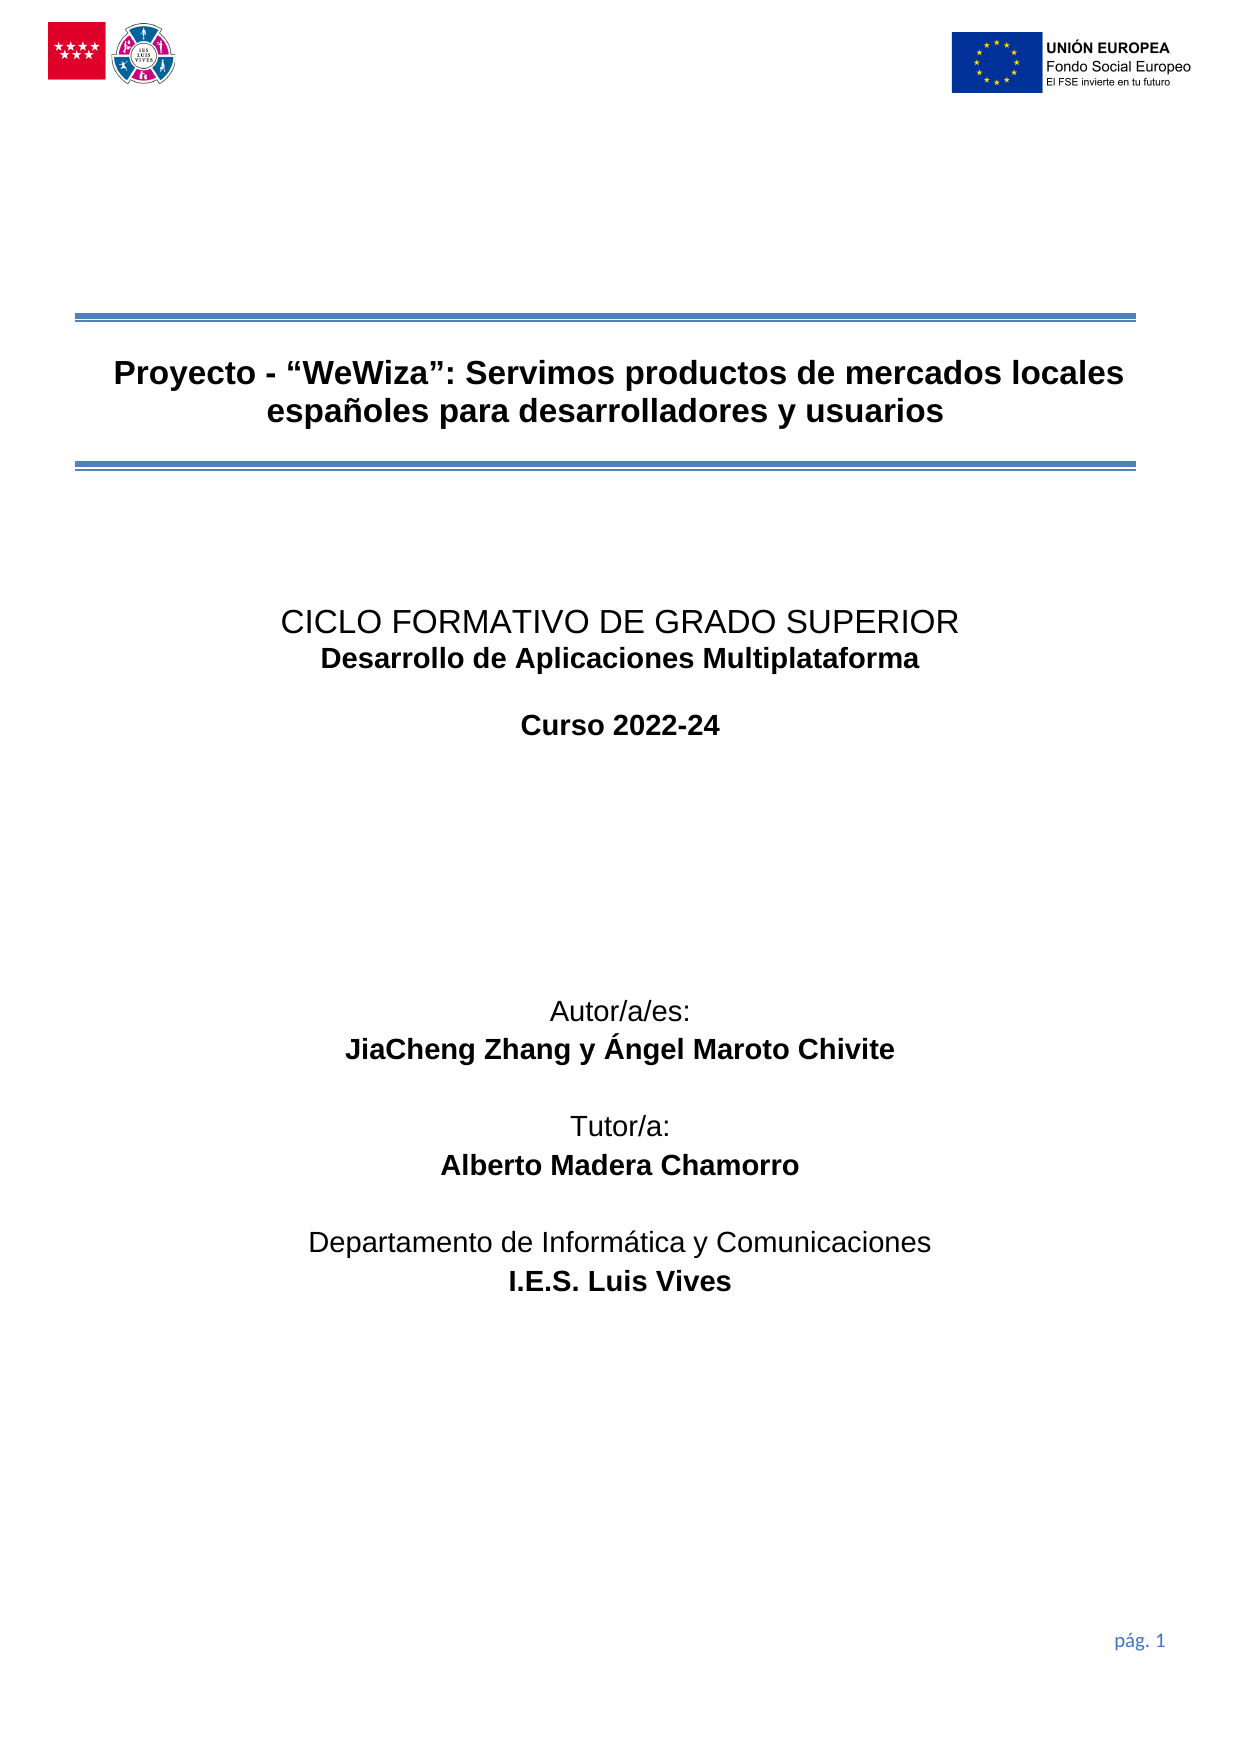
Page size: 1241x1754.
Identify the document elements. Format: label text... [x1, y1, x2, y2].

text Proyecto - “WeWiza”: Servimos productos de mercados locales españoles para desarrolladores y usuarios [75, 322, 1136, 461]
text I.E.S. Luis Vives [75, 1264, 1165, 1297]
text Curso 2022-24 [75, 708, 1165, 742]
text Tutor/a: [75, 1109, 1165, 1143]
text CICLO FORMATIVO DE GRADO SUPERIOR [75, 603, 1165, 641]
picture [41, 15, 176, 86]
text JiaCheng Zhang y Ángel Maroto Chivite [75, 1032, 1165, 1066]
text Autor/a/es: [75, 994, 1165, 1027]
text Desarrollo de Aplicaciones Multiplataforma [75, 641, 1165, 674]
text Departamento de Informática y Comunicaciones [75, 1225, 1165, 1259]
text Alberto Madera Chamorro [75, 1148, 1165, 1182]
picture [951, 32, 1195, 93]
